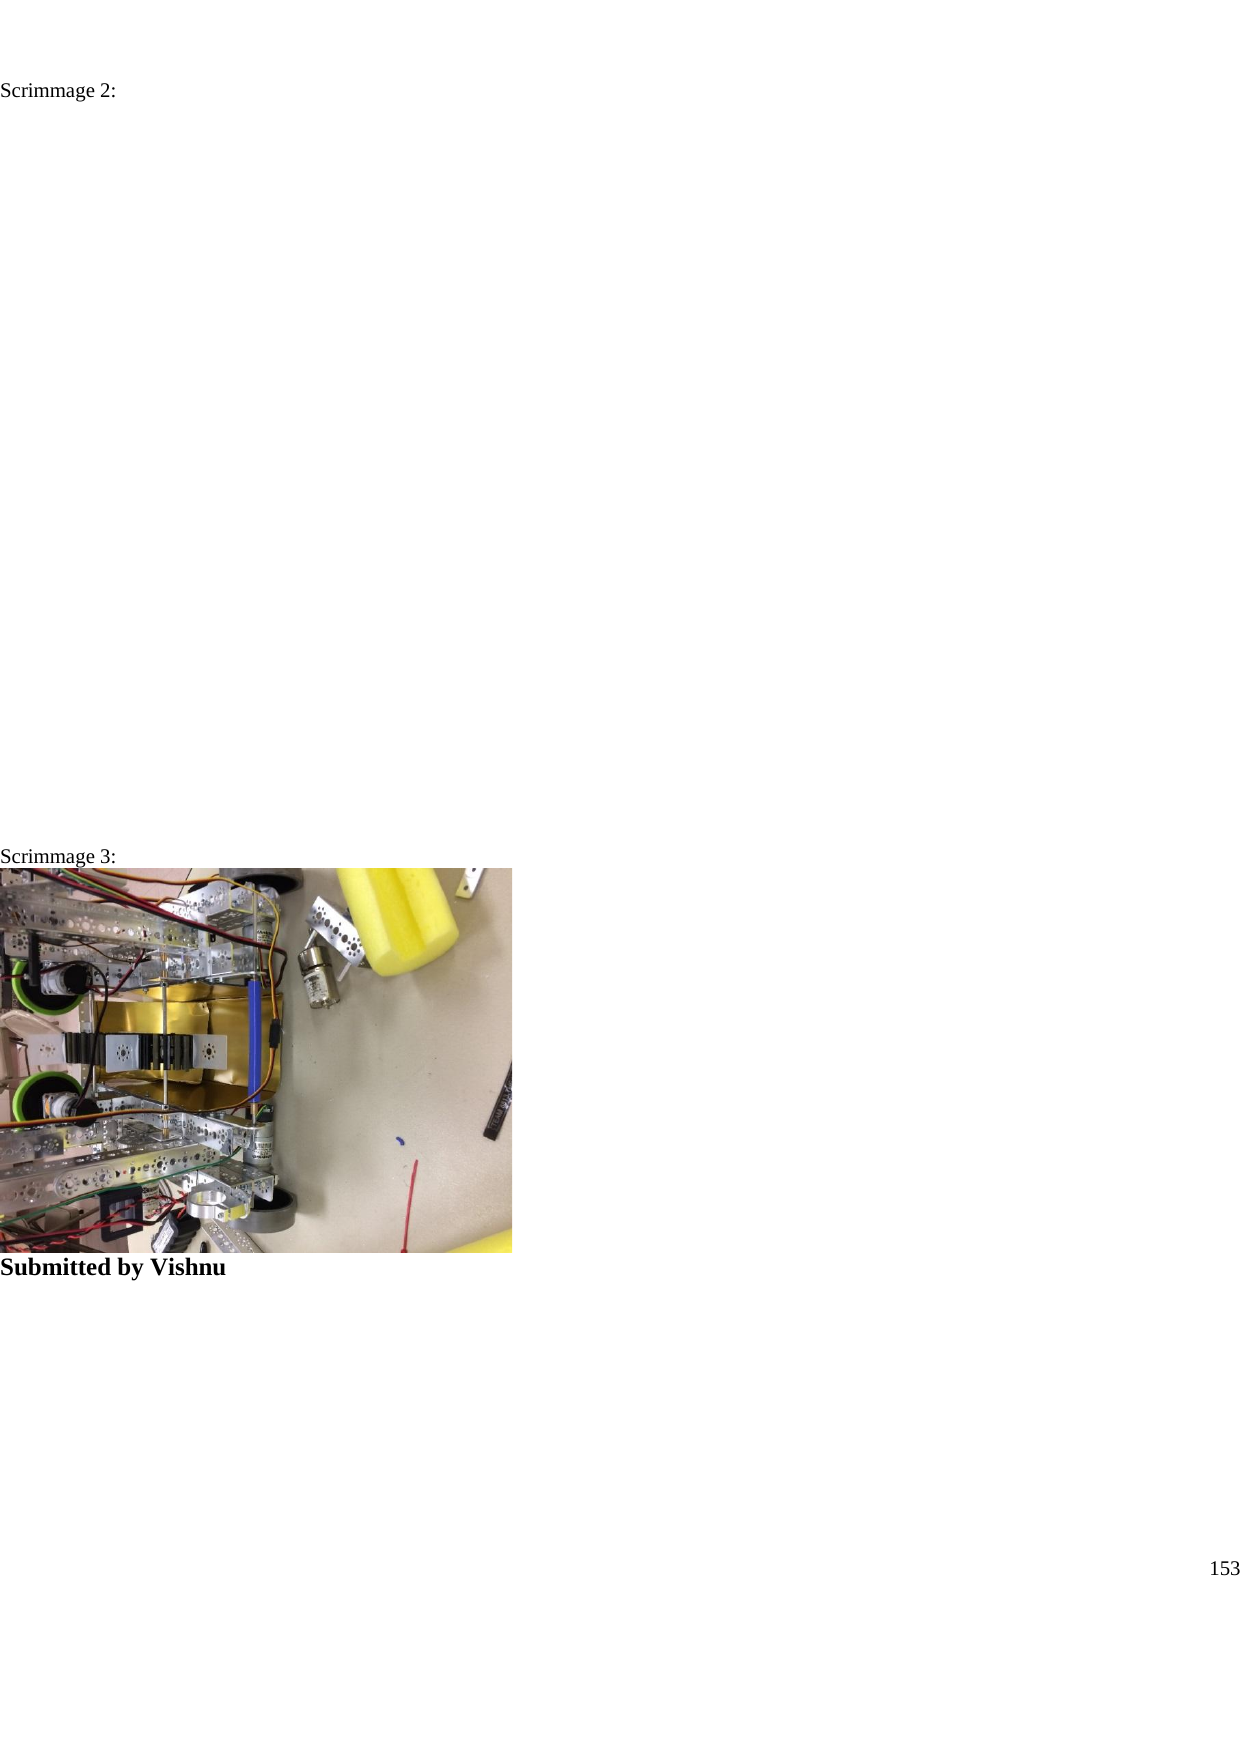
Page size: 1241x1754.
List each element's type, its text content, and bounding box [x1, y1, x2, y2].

text Scrimmage 2: [0, 78, 1240, 102]
text Submitted by Vishnu [0, 1252, 1240, 1281]
picture [0, 868, 513, 1253]
text Scrimmage 3: [0, 844, 1240, 868]
